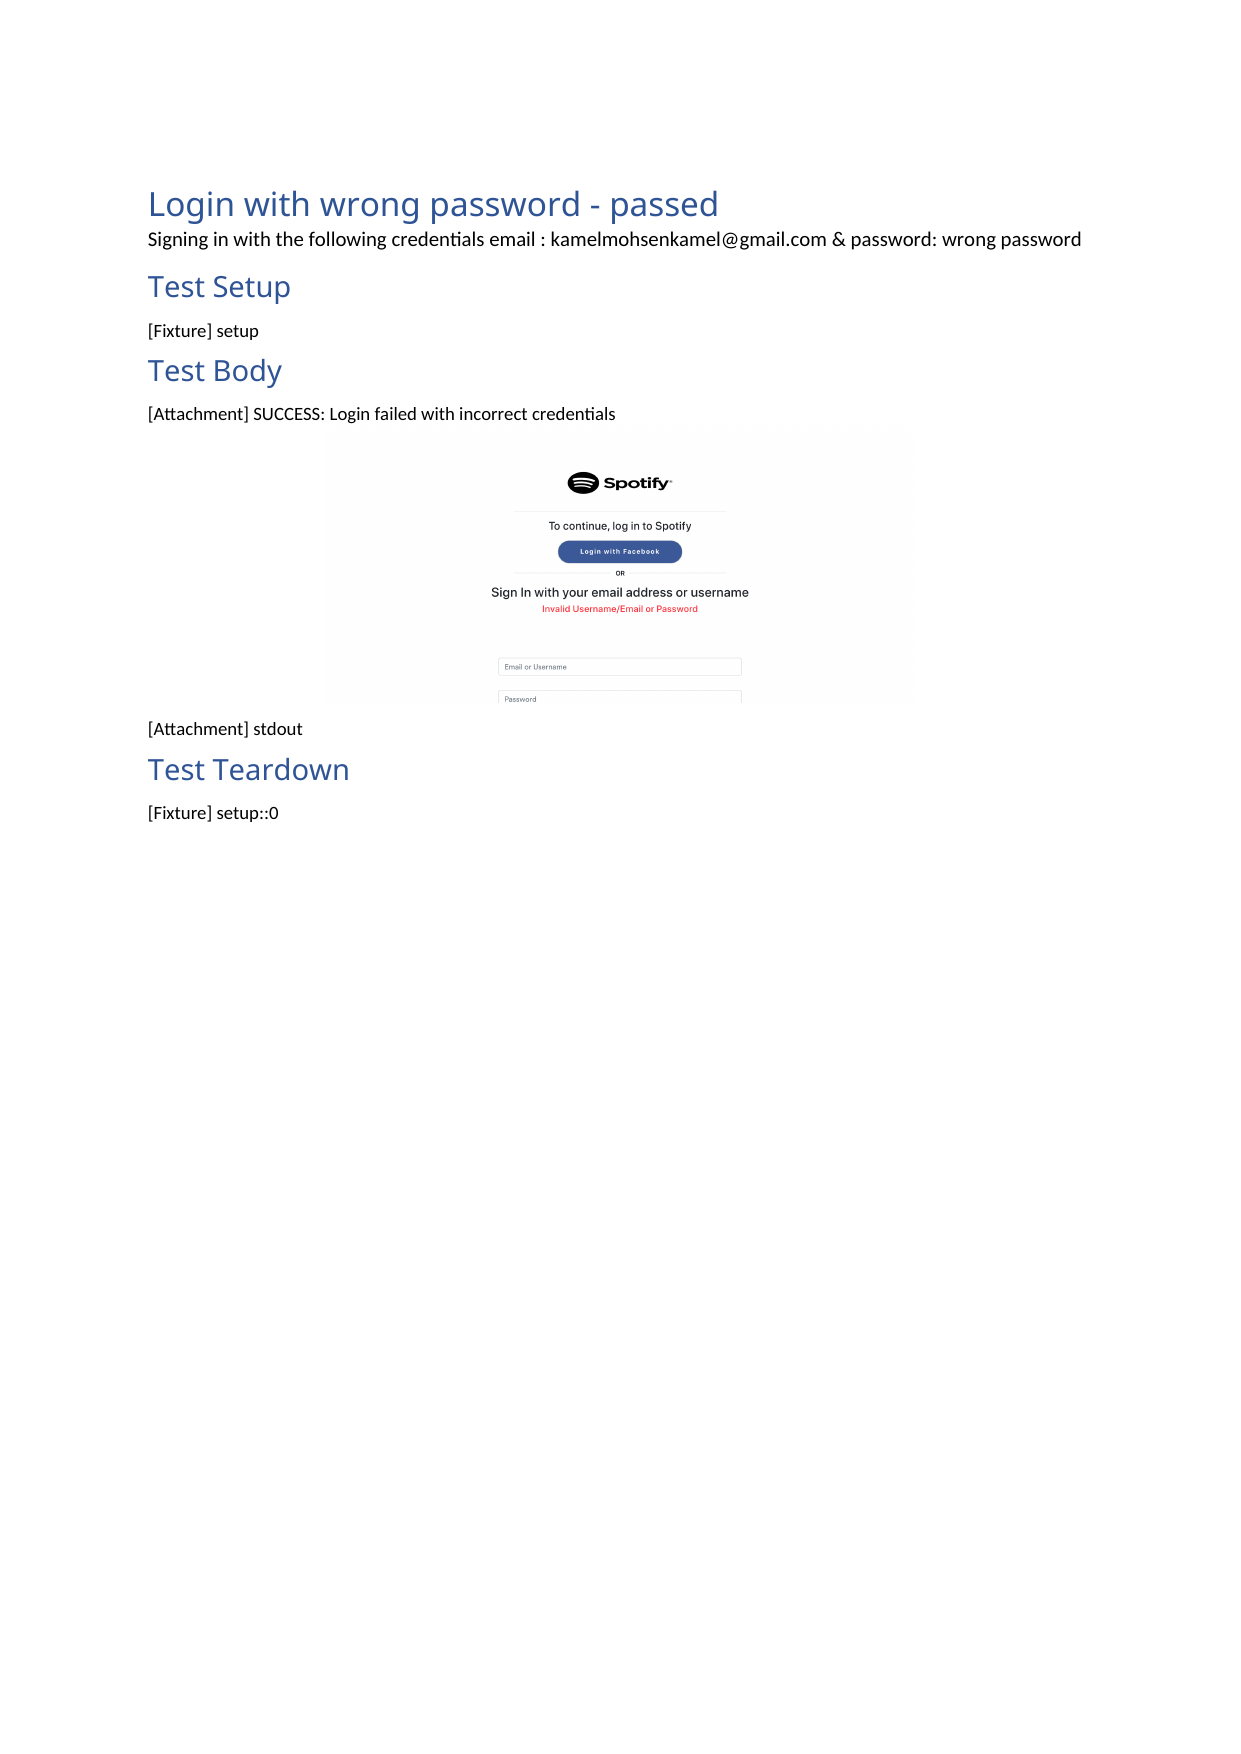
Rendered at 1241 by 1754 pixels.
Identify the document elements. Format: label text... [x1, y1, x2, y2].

text [Attachment] stdout [148, 718, 1093, 741]
text [Fixture] setup [148, 319, 1093, 342]
text [Fixture] setup::0 [148, 801, 1093, 824]
subtitle Test Teardown [148, 749, 1093, 788]
subtitle Test Setup [148, 267, 1093, 306]
picture [325, 425, 916, 703]
text Signing in with the following credentials email : kamelmohsenkamel@gmail.com & password: wrong password [148, 226, 1093, 252]
text [Attachment] SUCCESS: Login failed with incorrect credentials [148, 402, 1093, 425]
subtitle Login with wrong password - passed [148, 181, 1093, 226]
subtitle Test Body [148, 350, 1093, 390]
